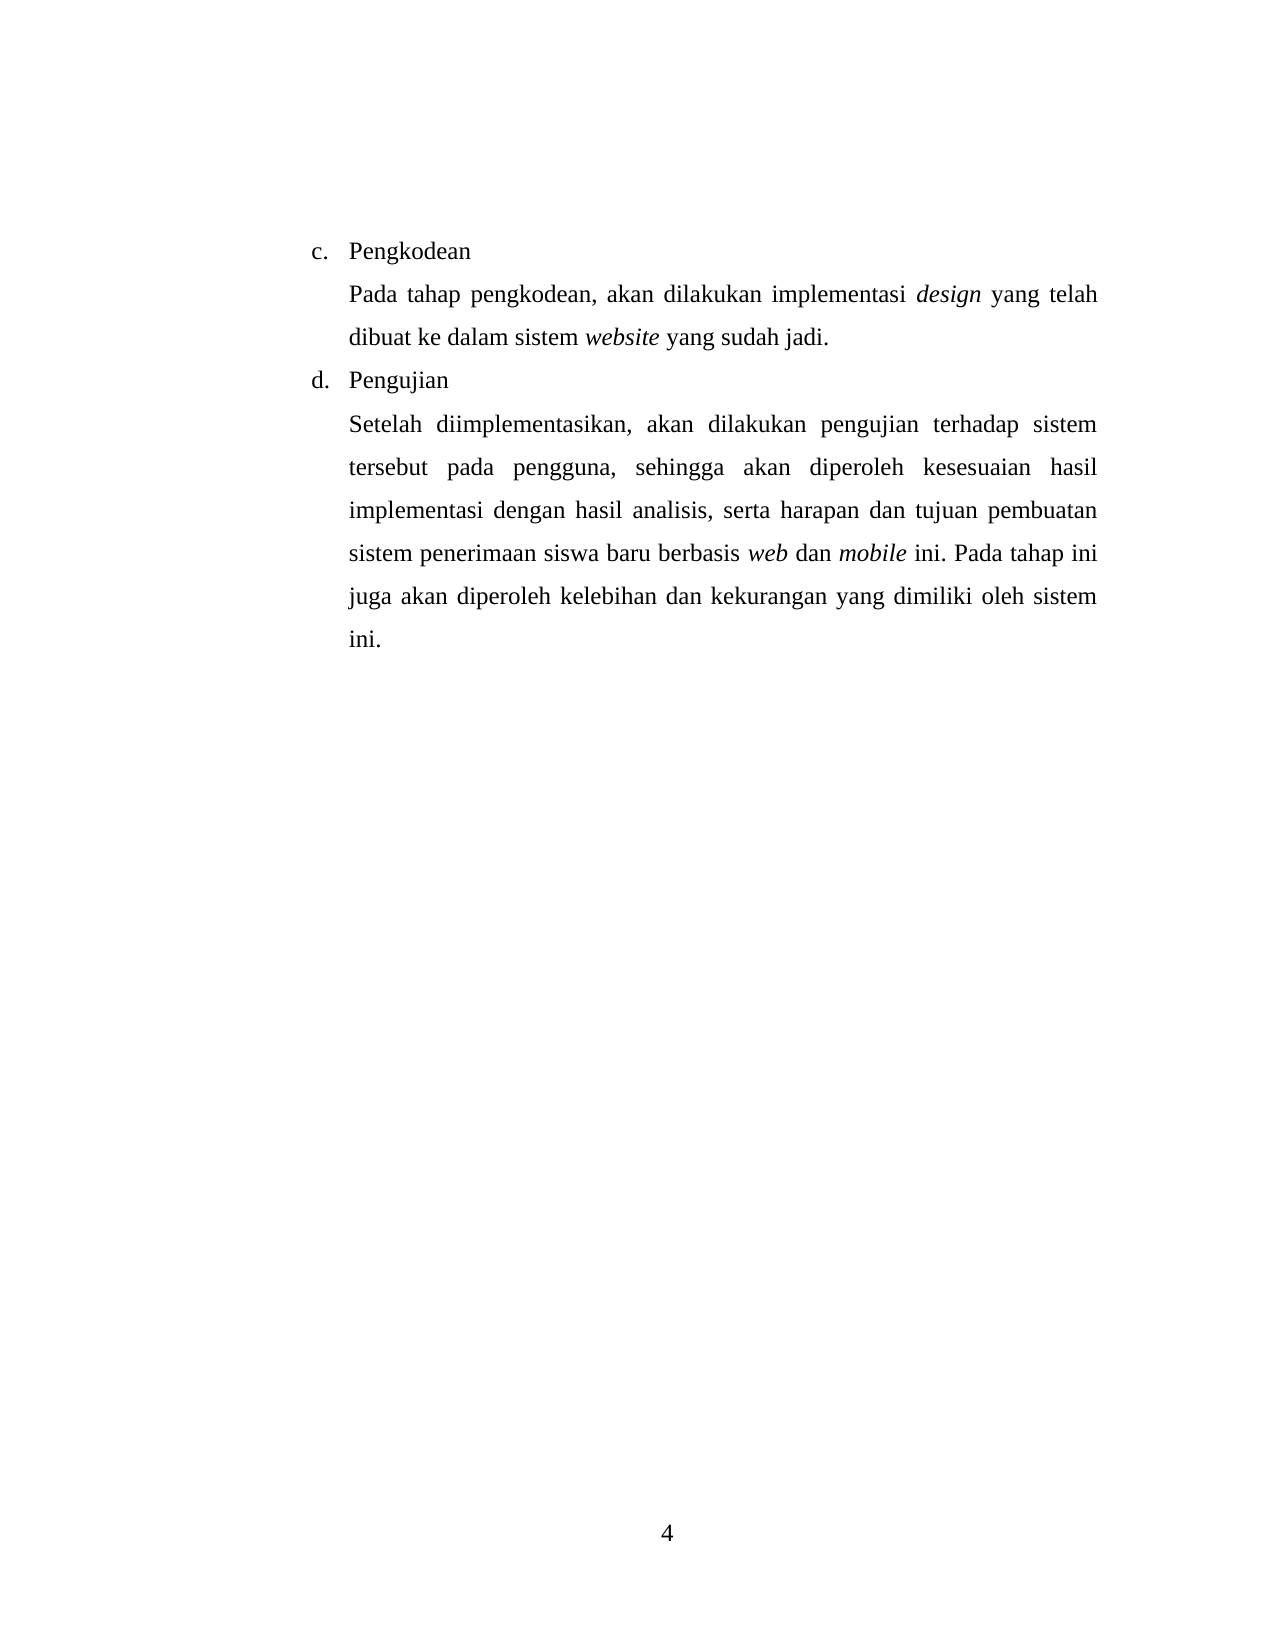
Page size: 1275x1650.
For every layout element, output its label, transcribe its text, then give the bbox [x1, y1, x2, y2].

text Setelah diimplementasikan, akan dilakukan pengujian terhadap sistem tersebut pada pengguna, sehingga akan diperoleh kesesuaian hasil implementasi dengan hasil analisis, serta harapan dan tujuan pembuatan sistem penerimaan siswa baru berbasis web dan mobile ini. Pada tahap ini juga akan diperoleh kelebihan dan kekurangan yang dimiliki oleh sistem ini. [349, 409, 1098, 653]
list Pengkodean [311, 236, 1098, 265]
text Pada tahap pengkodean, akan dilakukan implementasi design yang telah dibuat ke dalam sistem website yang sudah jadi. [349, 279, 1098, 351]
list Pengujian [311, 366, 1098, 394]
